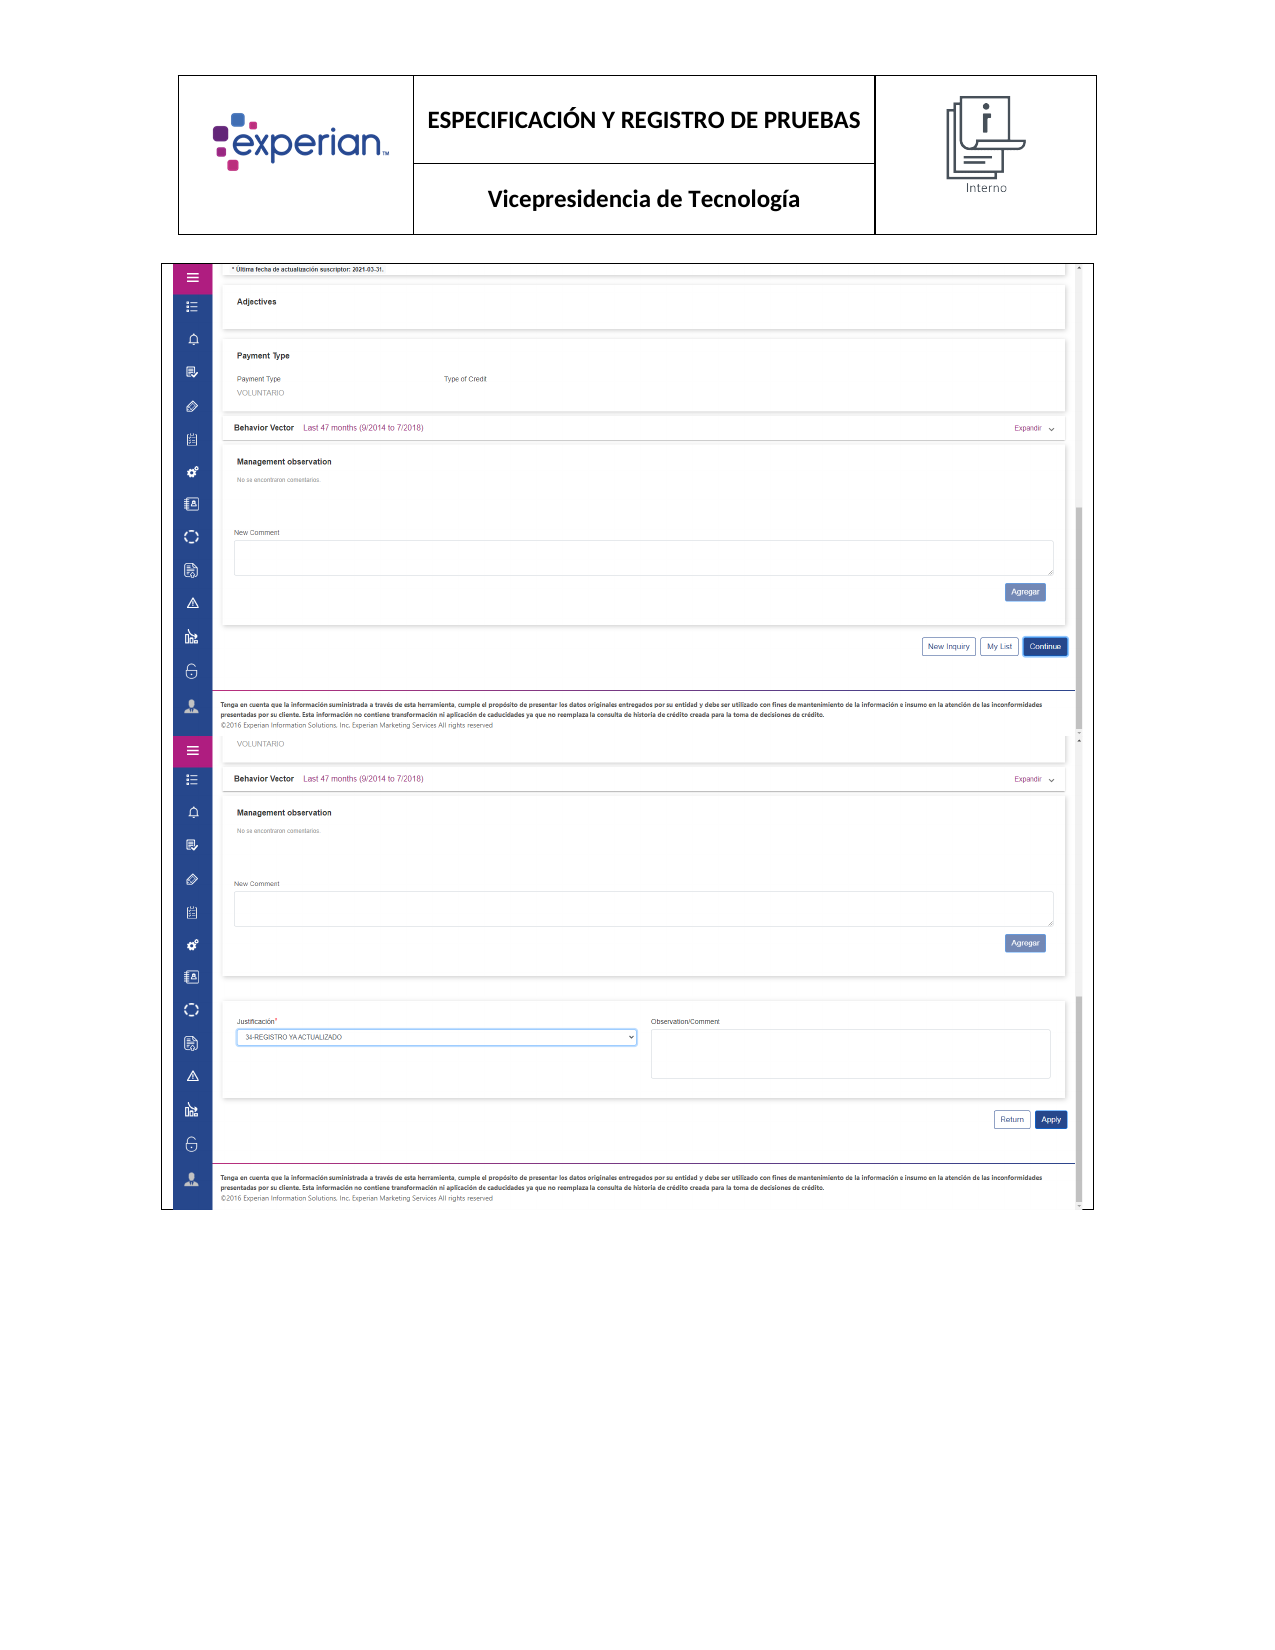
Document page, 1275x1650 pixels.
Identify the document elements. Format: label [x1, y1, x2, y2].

table_cell [162, 264, 173, 1209]
table_cell [1083, 264, 1093, 1209]
picture [946, 91, 1026, 193]
picture [173, 264, 1083, 1210]
picture [191, 91, 401, 192]
